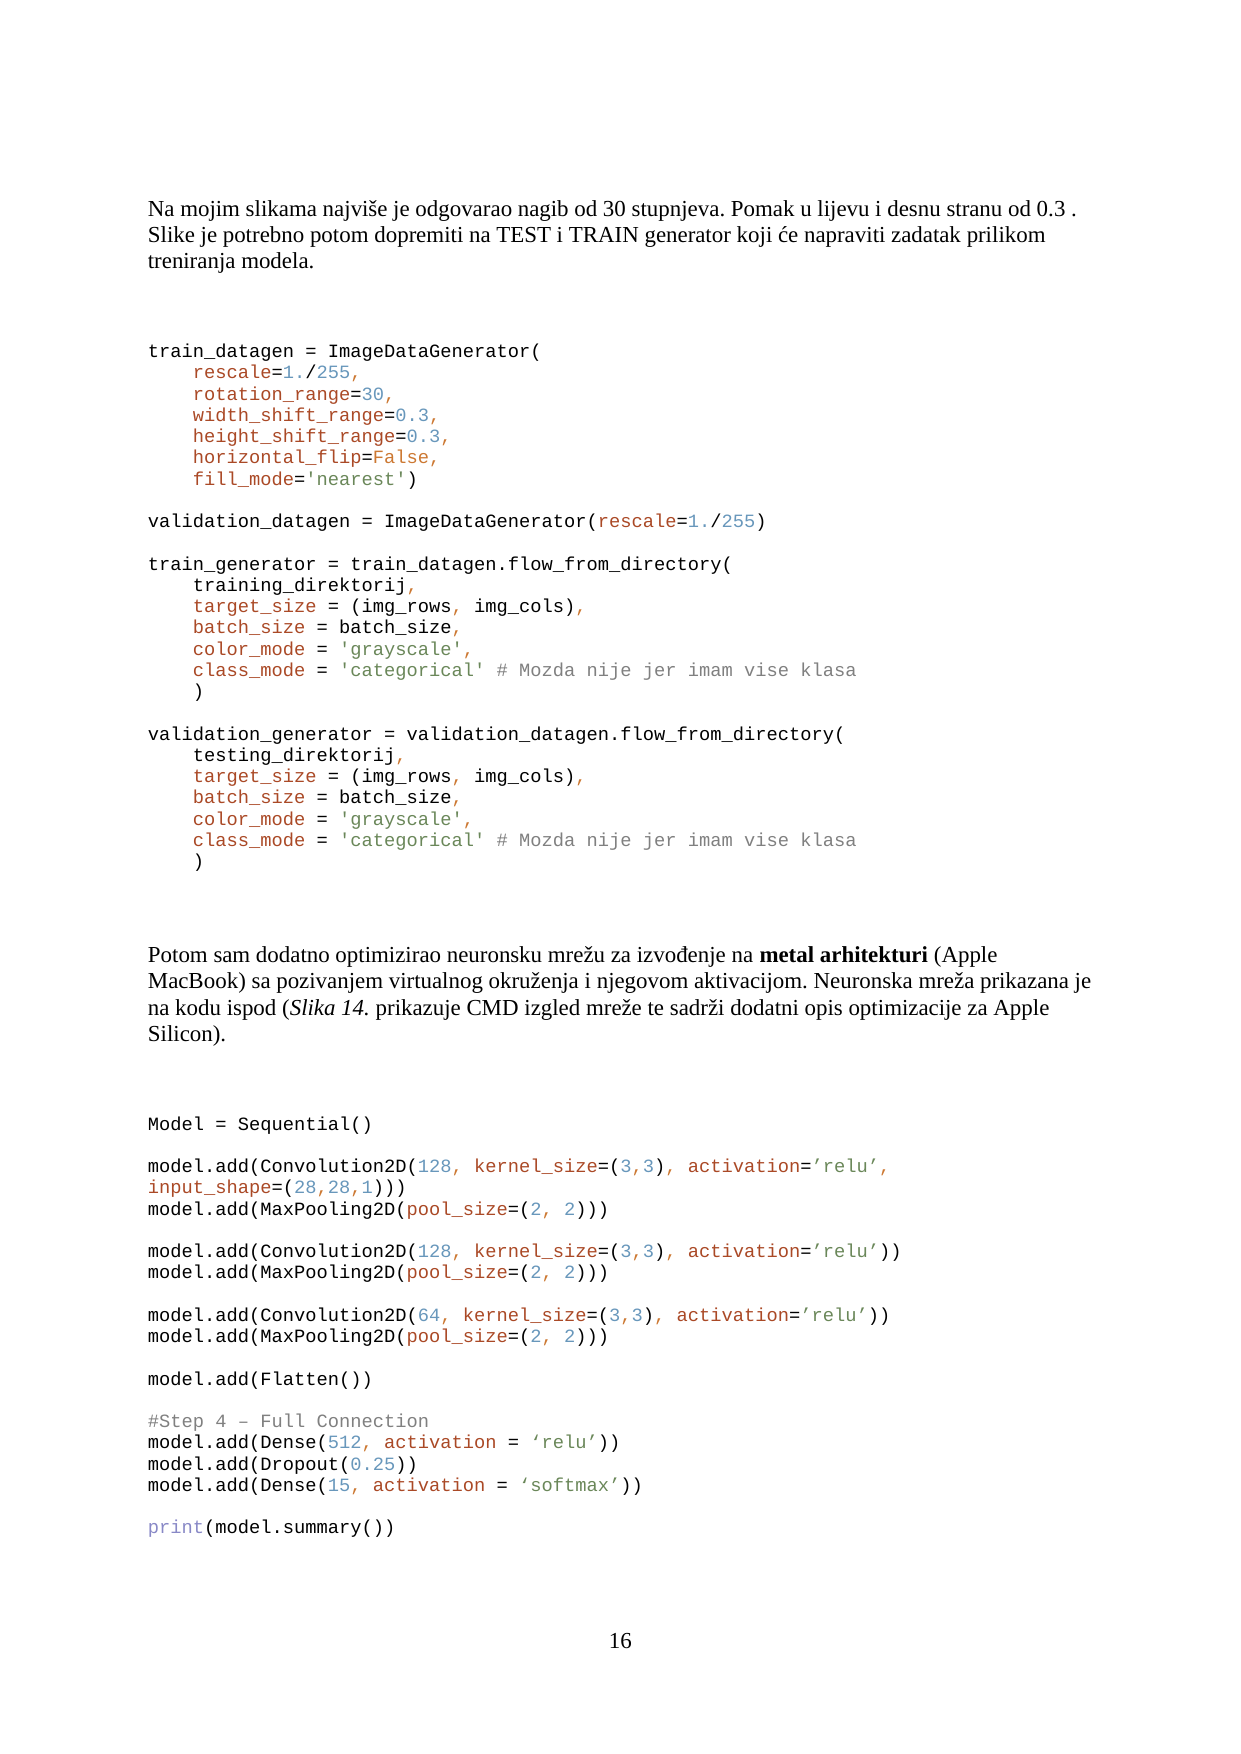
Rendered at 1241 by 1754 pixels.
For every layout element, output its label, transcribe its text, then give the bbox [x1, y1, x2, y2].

text Na mojim slikama najviše je odgovarao nagib od 30 stupnjeva. Pomak u lijevu i desnu stranu od 0.3 . Slike je potrebno potom dopremiti na TEST i TRAIN generator koji će napraviti zadatak prilikom treniranja modela. [148, 195, 1093, 274]
text Potom sam dodatno optimizirao neuronsku mrežu za izvođenje na metal arhitekturi (Apple MacBook) sa pozivanjem virtualnog okruženja i njegovom aktivacijom. Neuronska mreža prikazana je na kodu ispod (Slika 14. prikazuje CMD izgled mreže te sadrži dodatni opis optimizacije za Apple Silicon). [148, 941, 1093, 1047]
text Model = Sequential() model.add(Convolution2D(128, kernel_size=(3,3), activation=’relu’, input_shape=(28,28,1))) model.add(MaxPooling2D(pool_size=(2, 2))) model.add(Convolution2D(128, kernel_size=(3,3), activation=’relu’)) model.add(MaxPooling2D(pool_size=(2, 2))) model.add(Convolution2D(64, kernel_size=(3,3), activation=’relu’)) model.add(MaxPooling2D(pool_size=(2, 2))) model.add(Flatten()) #Step 4 – Full Connection model.add(Dense(512, activation = ‘relu’)) model.add(Dropout(0.25)) model.add(Dense(15, activation = ‘softmax’)) print(model.summary()) [148, 1114, 1093, 1539]
text train_datagen = ImageDataGenerator( rescale=1./255, rotation_range=30, width_shift_range=0.3, height_shift_range=0.3, horizontal_flip=False, fill_mode='nearest') validation_datagen = ImageDataGenerator(rescale=1./255) train_generator = train_datagen.flow_from_directory( training_direktorij, target_size = (img_rows, img_cols), batch_size = batch_size, color_mode = 'grayscale', class_mode = 'categorical' # Mozda nije jer imam vise klasa ) validation_generator = validation_datagen.flow_from_directory( testing_direktorij, target_size = (img_rows, img_cols), batch_size = batch_size, color_mode = 'grayscale', class_mode = 'categorical' # Mozda nije jer imam vise klasa ) [148, 342, 1093, 873]
